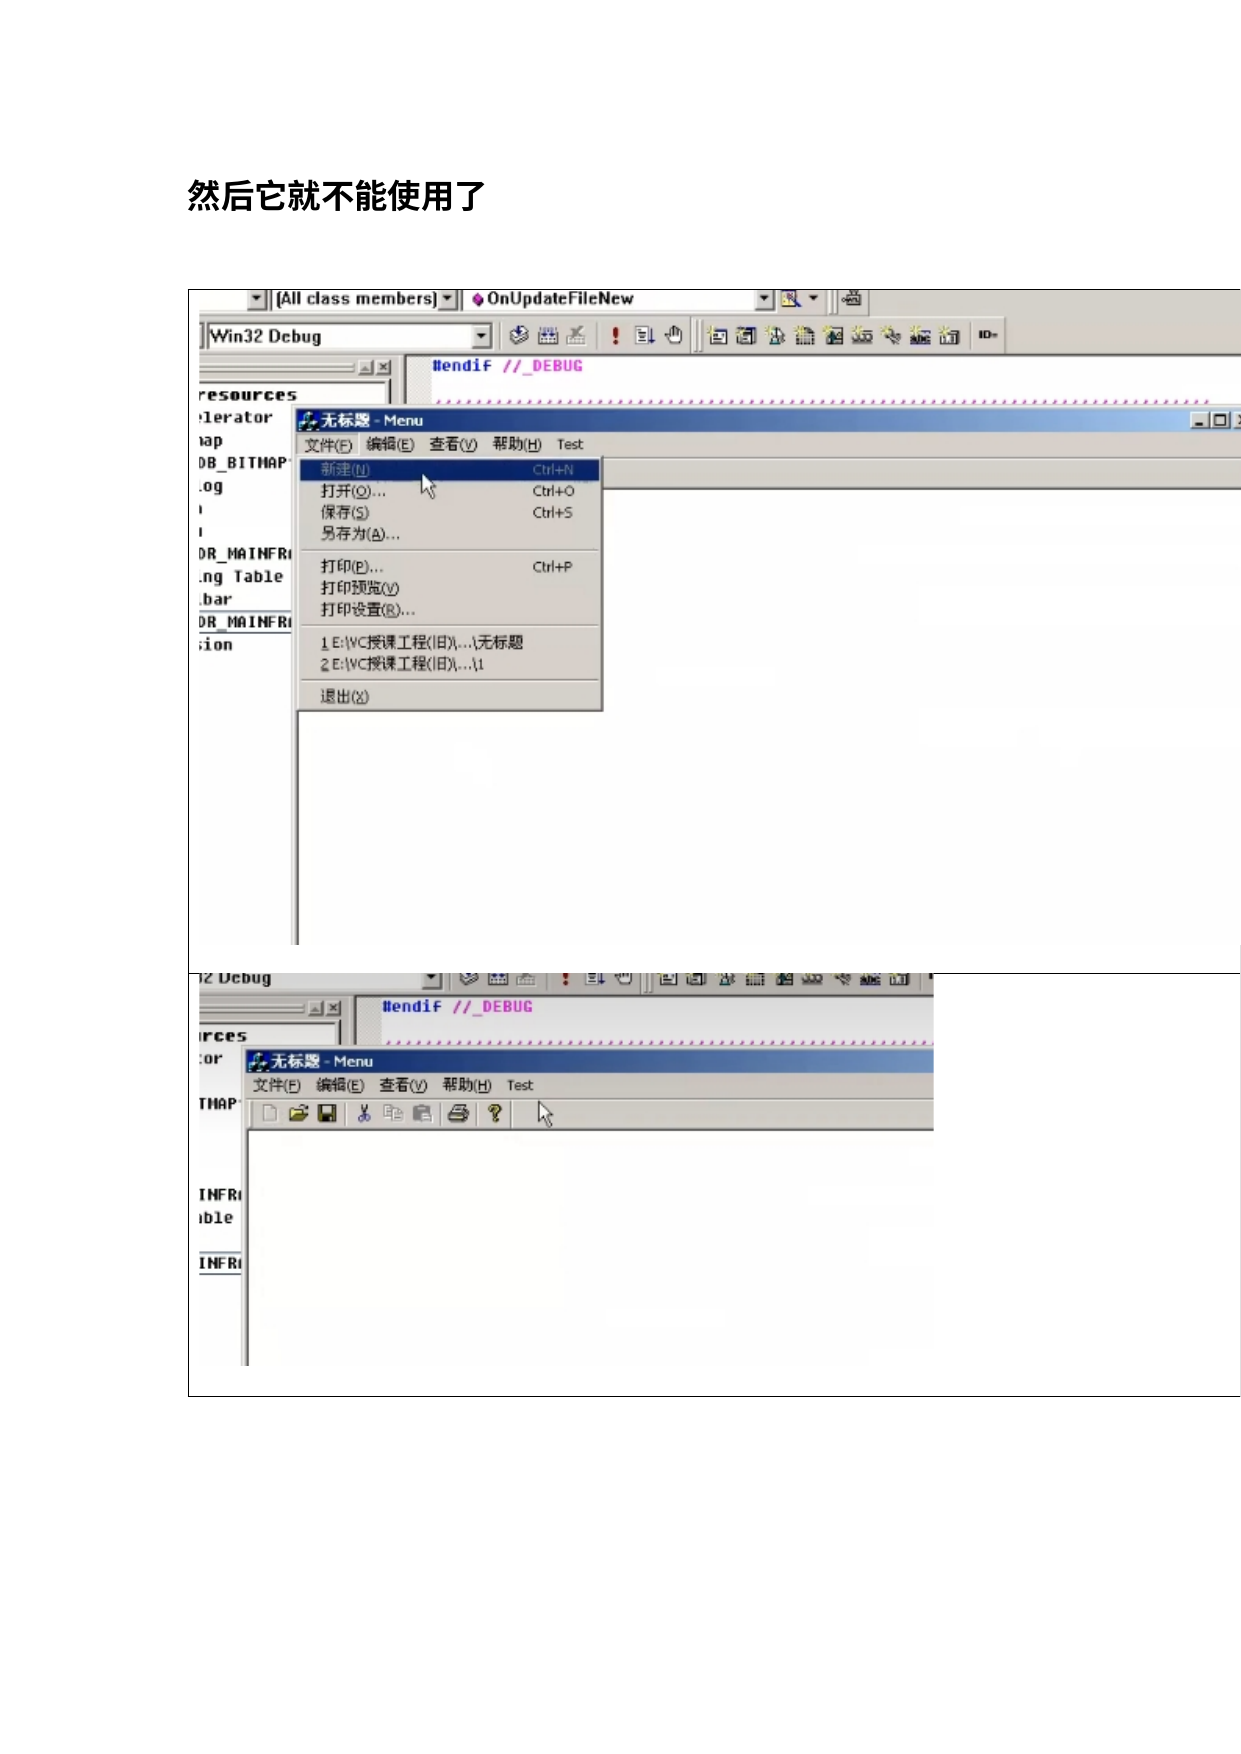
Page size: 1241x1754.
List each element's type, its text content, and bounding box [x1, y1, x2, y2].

table_header [189, 290, 1240, 973]
picture [199, 290, 1241, 945]
table_cell [189, 974, 1240, 1396]
subtitle 然后它就不能使用了 [187, 162, 1053, 227]
picture [199, 973, 934, 1366]
